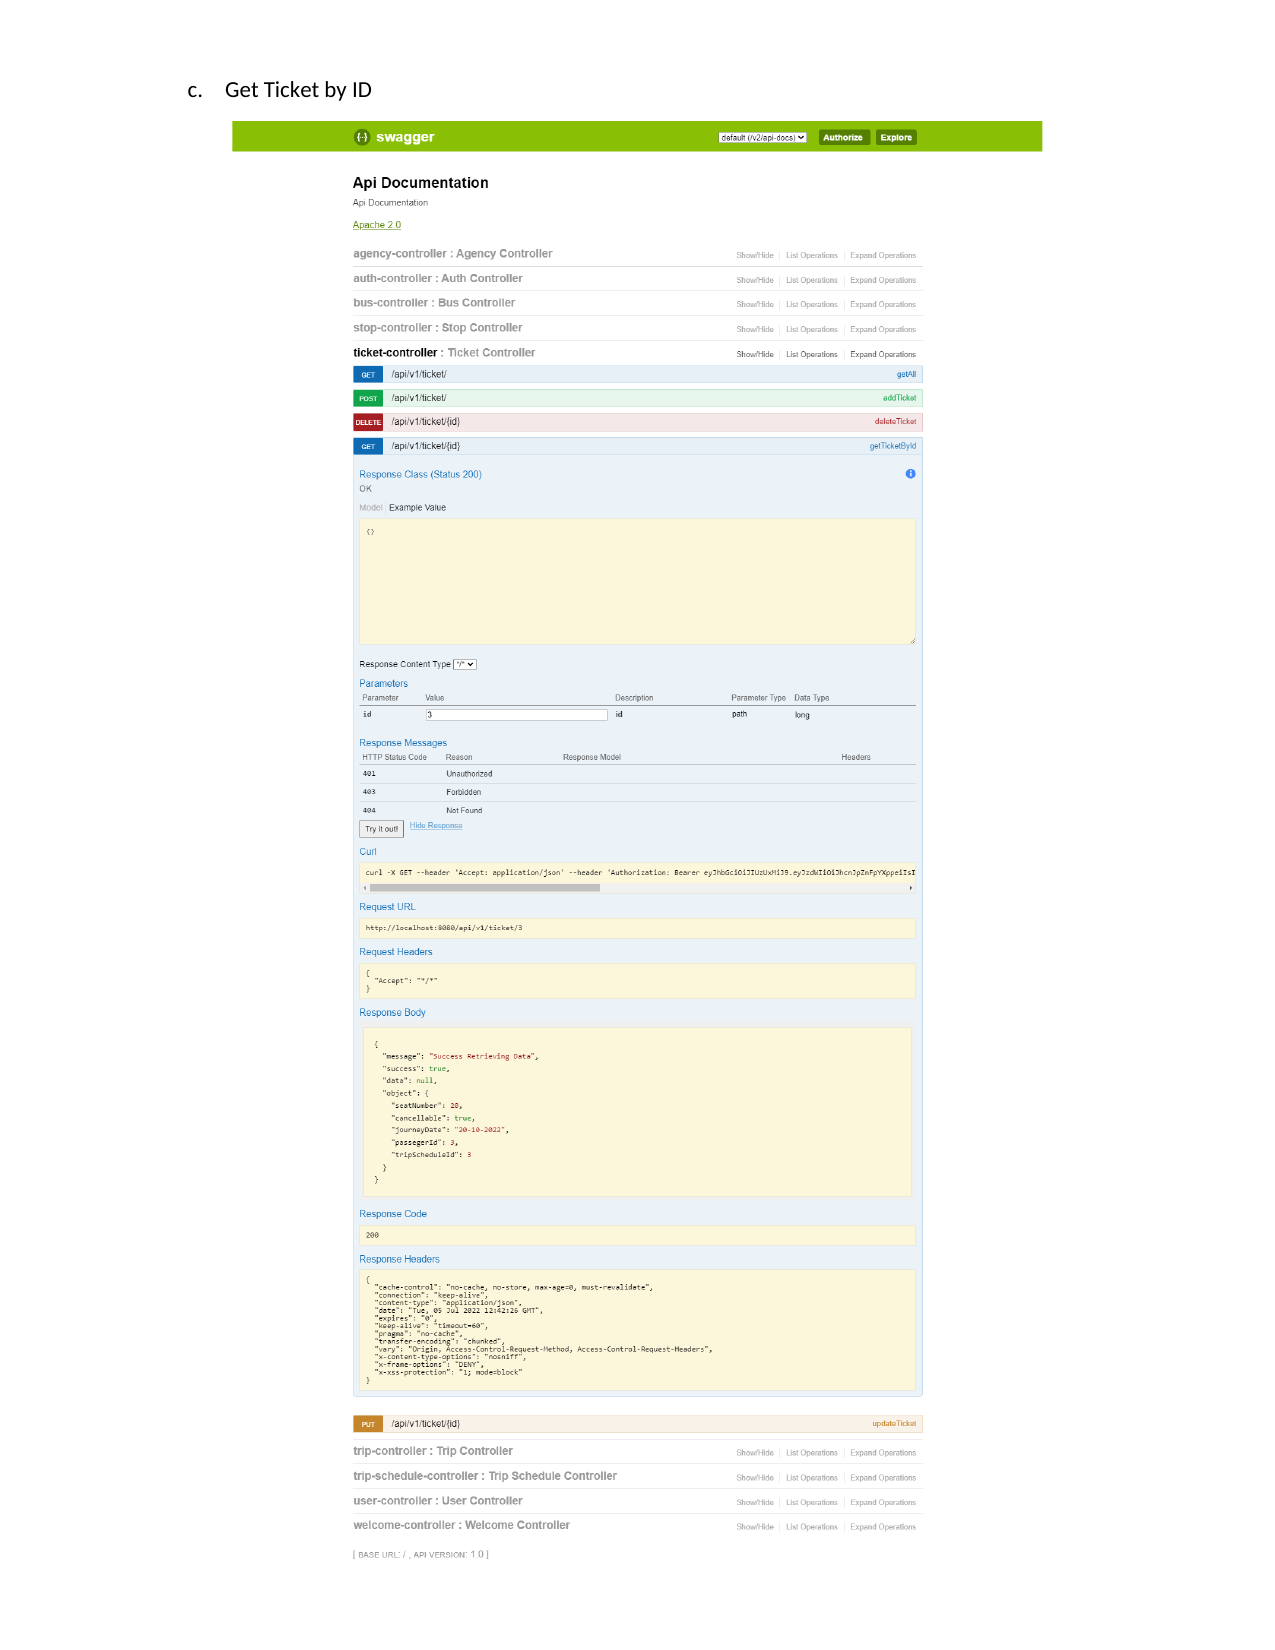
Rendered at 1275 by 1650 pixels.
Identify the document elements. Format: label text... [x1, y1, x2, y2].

picture [232, 121, 1043, 1559]
list Get Ticket by ID [187, 75, 1200, 103]
